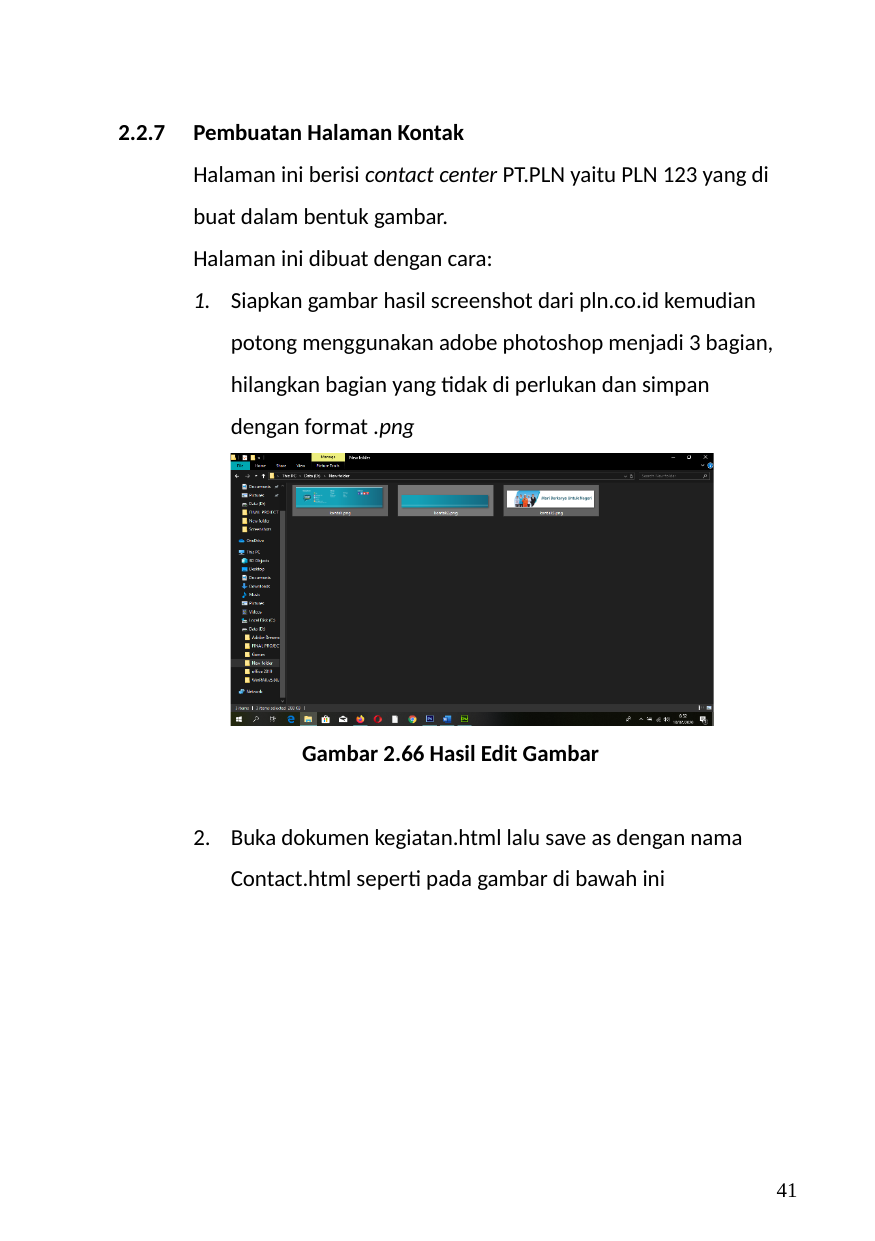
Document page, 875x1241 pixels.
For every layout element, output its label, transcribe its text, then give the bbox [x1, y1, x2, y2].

list Halaman ini berisi contact center PT.PLN yaitu PLN 123 yang di buat dalam bentuk gambar. [193, 160, 783, 230]
list Siapkan gambar hasil screenshot dari pln.co.id kemudian potong menggunakan adobe photoshop menjadi 3 bagian, hilangkan bagian yang tidak di perlukan dan simpan dengan format .png [193, 286, 783, 440]
list Pembuatan Halaman Kontak [118, 118, 783, 146]
text Gambar 2.66 Hasil Edit Gambar [118, 739, 783, 767]
list Buka dokumen kegiatan.html lalu save as dengan nama Contact.html seperti pada gambar di bawah ini [193, 823, 783, 893]
list Halaman ini dibuat dengan cara: [193, 244, 783, 272]
picture [230, 453, 714, 726]
